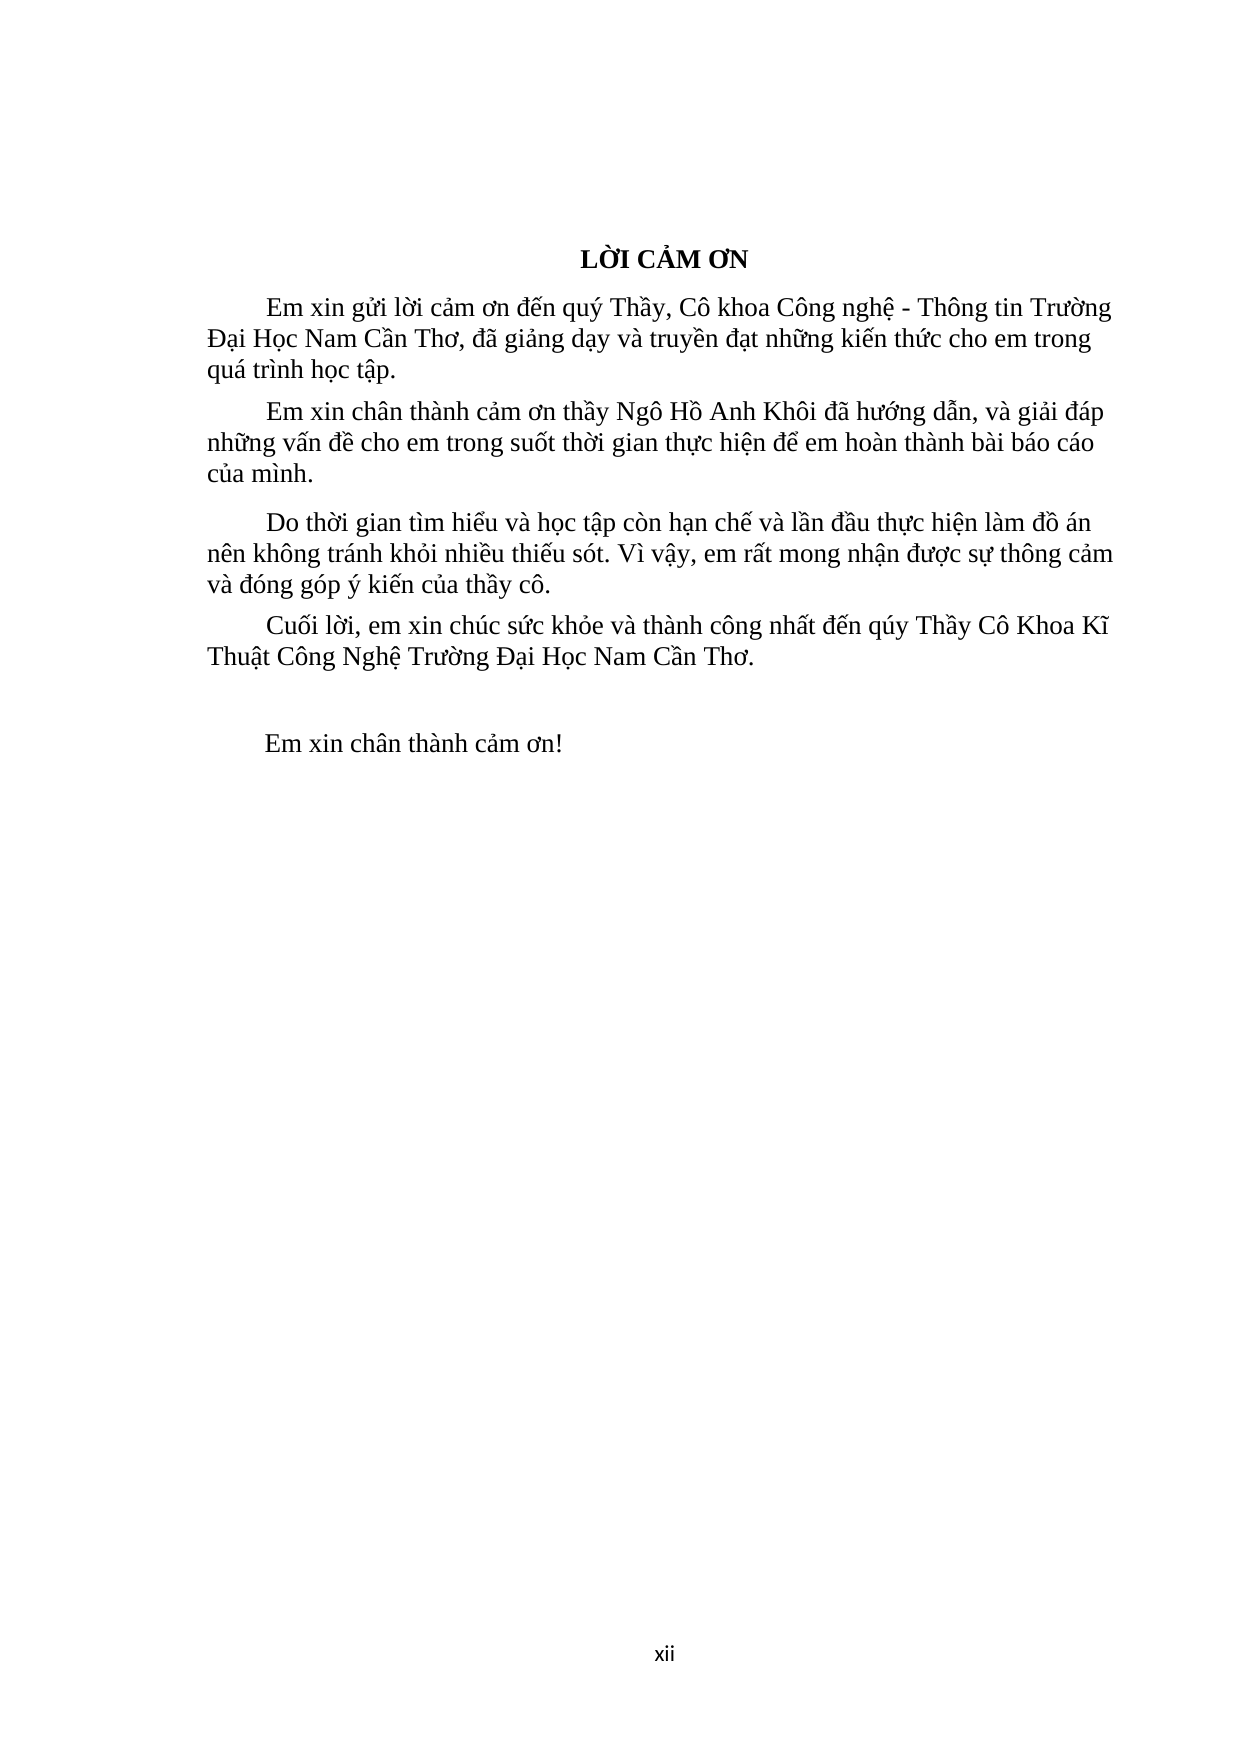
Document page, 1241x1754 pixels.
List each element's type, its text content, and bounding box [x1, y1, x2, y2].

text Cuối lời, em xin chúc sức khỏe và thành công nhất đến qúy Thầy Cô Khoa Kĩ Thuật Công Nghệ Trường Đại Học Nam Cần Thơ. [207, 609, 1117, 671]
text Em xin gửi lời cảm ơn đến quý Thầy, Cô khoa Công nghệ - Thông tin Trường Đại Học Nam Cần Thơ, đã giảng dạy và truyền đạt những kiến thức cho em trong quá trình học tập. [207, 291, 1117, 384]
text Em xin chân thành cảm ơn! [264, 727, 1117, 759]
text Em xin chân thành cảm ơn thầy Ngô Hồ Anh Khôi đã hướng dẫn, và giải đáp những vấn đề cho em trong suốt thời gian thực hiện để em hoàn thành bài báo cáo của mình. [207, 394, 1117, 488]
text LỜI CẢM ƠN [207, 243, 1122, 274]
text Do thời gian tìm hiểu và học tập còn hạn chế và lần đầu thực hiện làm đồ án nên không tránh khỏi nhiều thiếu sót. Vì vậy, em rất mong nhận được sự thông cảm và đóng góp ý kiến của thầy cô. [207, 506, 1117, 599]
